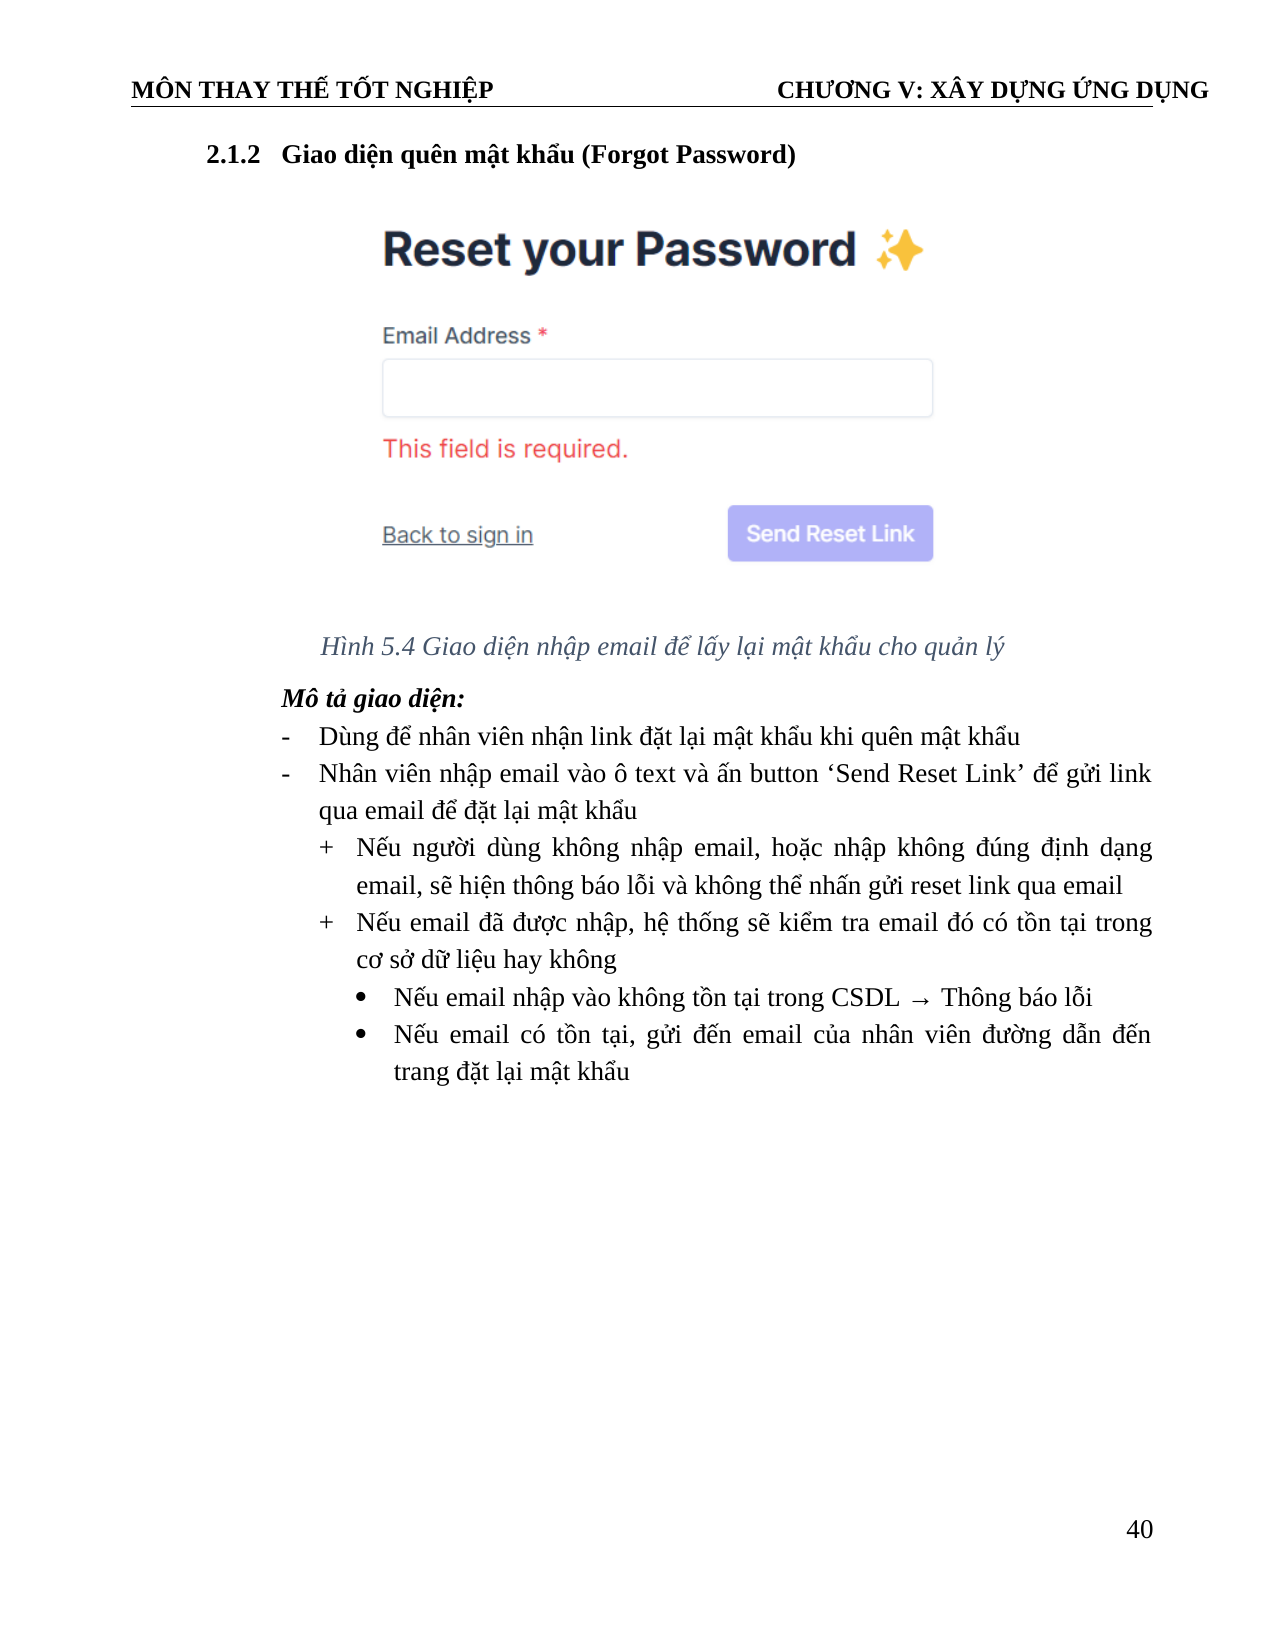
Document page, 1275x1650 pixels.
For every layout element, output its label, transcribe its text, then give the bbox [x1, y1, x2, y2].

list Nếu email đã được nhập, hệ thống sẽ kiểm tra email đó có tồn tại trong cơ sở dữ liệu hay không [319, 906, 1153, 974]
list Nếu email nhập vào không tồn tại trong CSDL → Thông báo lỗi [356, 981, 1153, 1012]
picture [356, 192, 971, 608]
list Nếu người dùng không nhập email, hoặc nhập không đúng định dạng email, sẽ hiện thông báo lỗi và không thể nhấn gửi reset link qua email [319, 831, 1153, 900]
text Hình 5.4 Giao diện nhập email để lấy lại mật khẩu cho quản lý [174, 630, 1153, 661]
list Mô tả giao diện: [281, 682, 1153, 713]
list Nếu email có tồn tại, gửi đến email của nhân viên đường dẫn đến trang đặt lại mật khẩu [356, 1018, 1153, 1087]
list Dùng để nhân viên nhận link đặt lại mật khẩu khi quên mật khẩu [281, 719, 1153, 751]
list Nhân viên nhập email vào ô text và ấn button ‘Send Reset Link’ để gửi link qua email để đặt lại mật khẩu [281, 757, 1153, 825]
list Giao diện quên mật khẩu (Forgot Password) [206, 138, 1153, 170]
